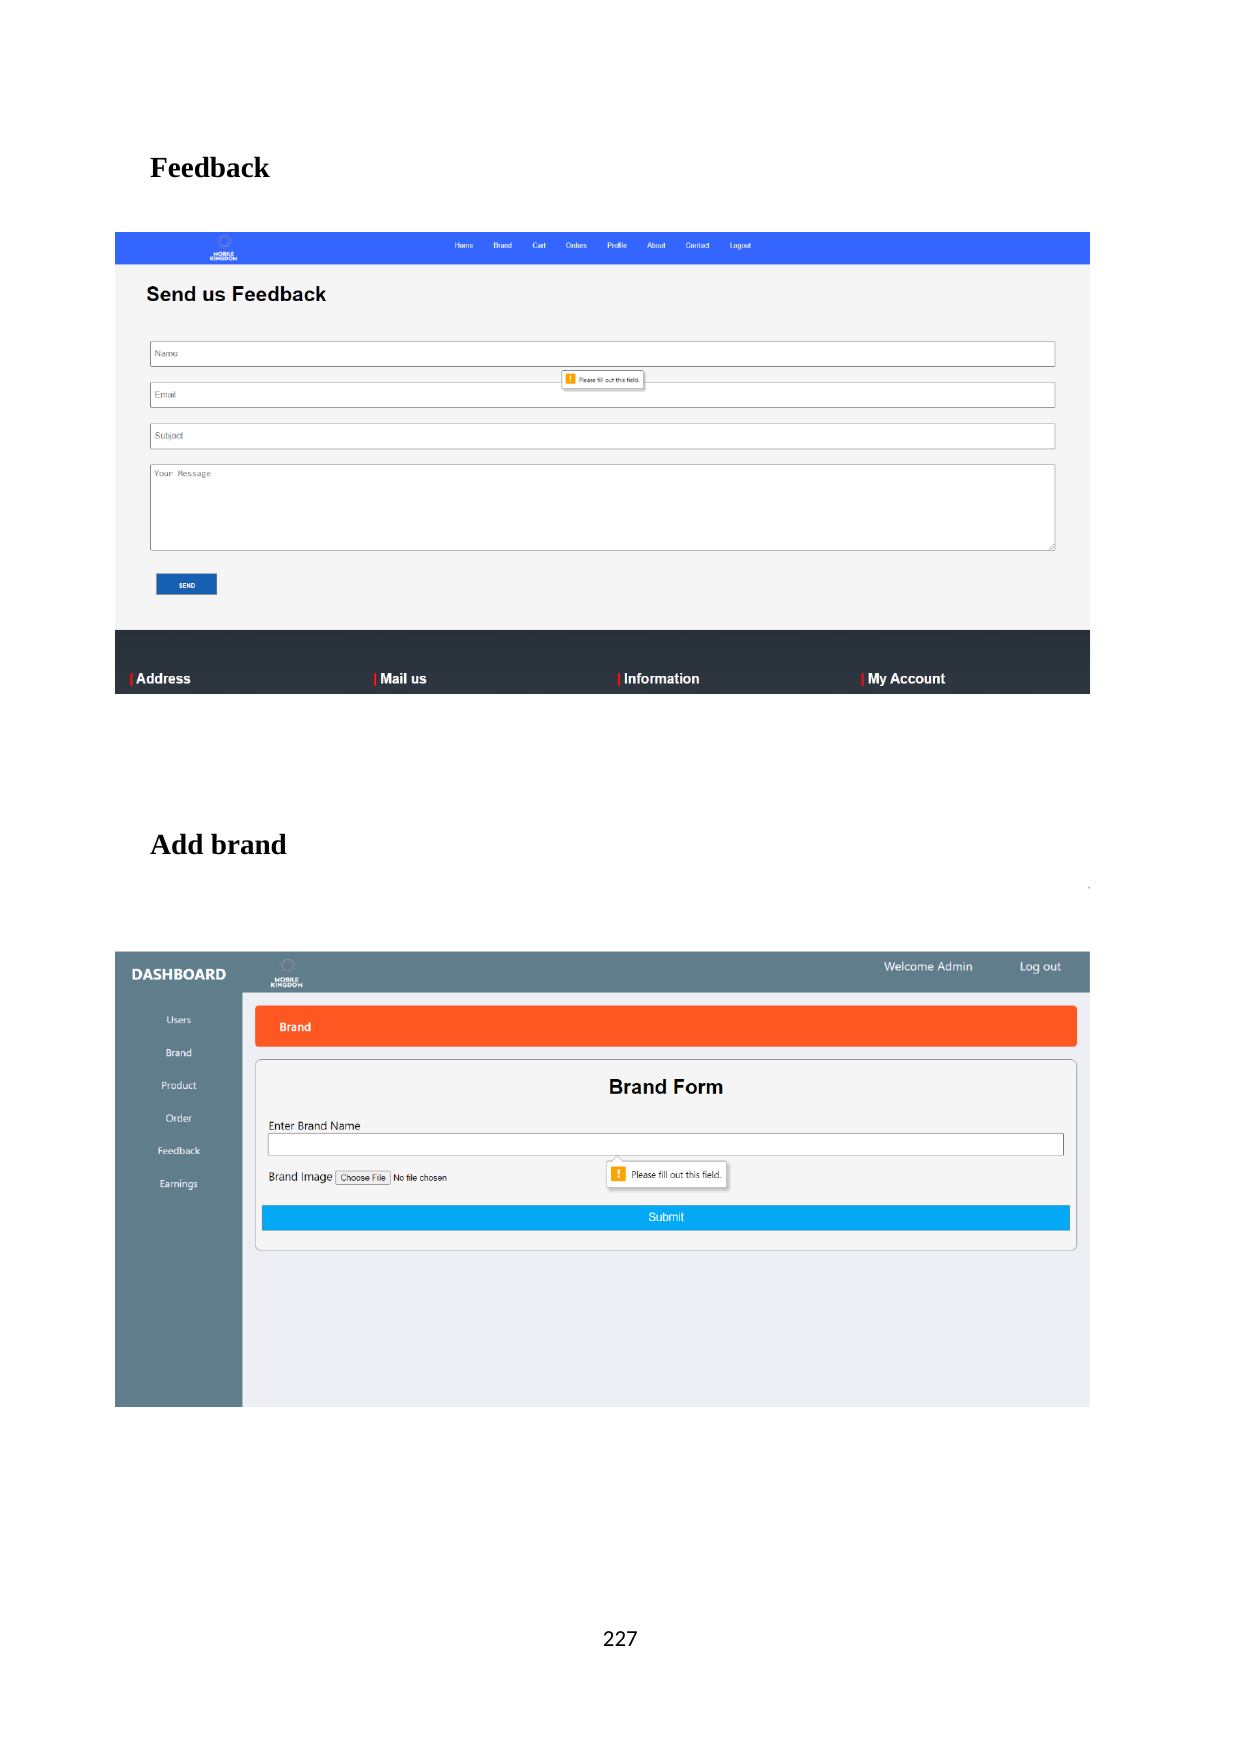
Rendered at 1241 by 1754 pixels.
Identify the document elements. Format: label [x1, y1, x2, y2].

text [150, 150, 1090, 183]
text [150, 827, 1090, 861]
picture [115, 885, 1091, 1407]
picture [115, 232, 1091, 694]
